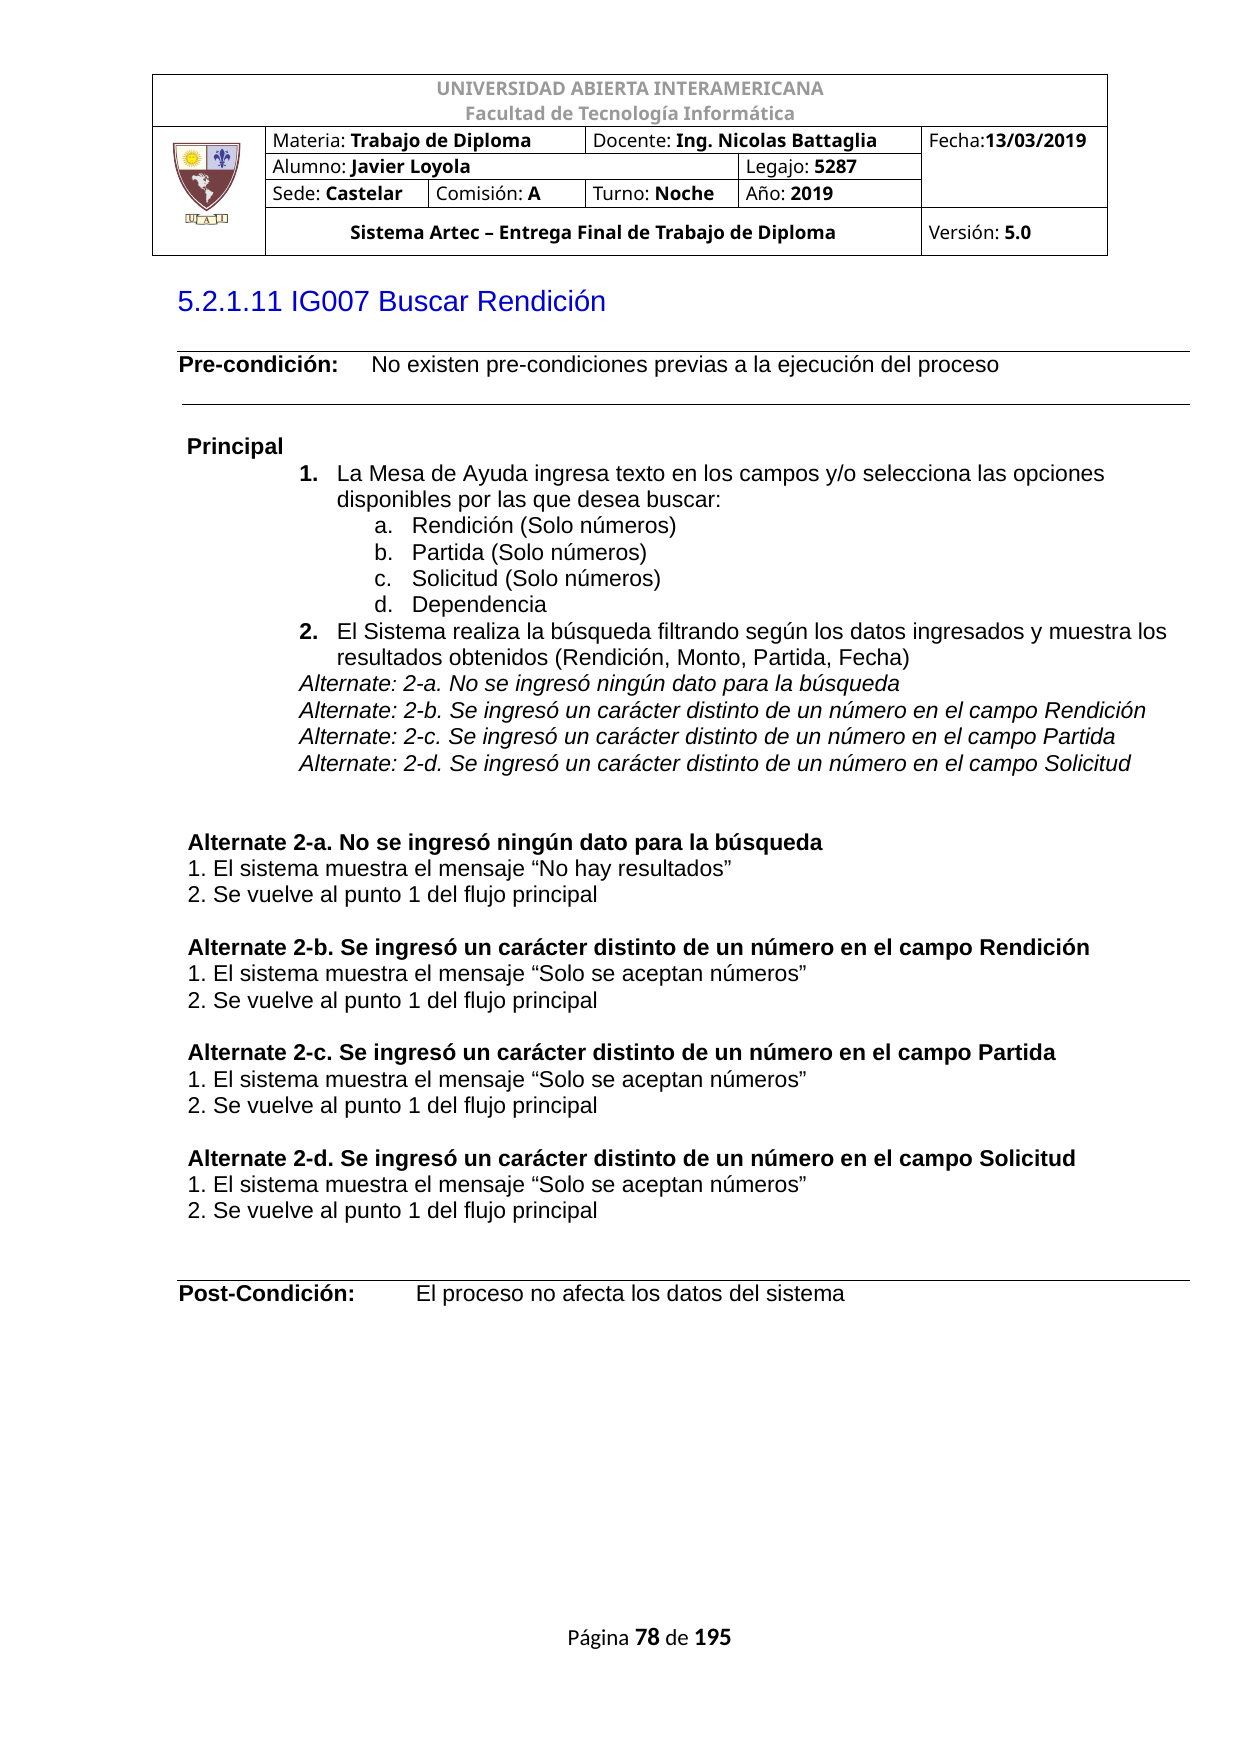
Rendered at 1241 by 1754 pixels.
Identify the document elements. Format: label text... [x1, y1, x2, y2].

table_header [177, 352, 1190, 1280]
picture [157, 136, 257, 228]
subtitle 5.2.1.11 IG007 Buscar Rendición [177, 284, 1122, 318]
table_header [177, 1281, 1190, 1411]
